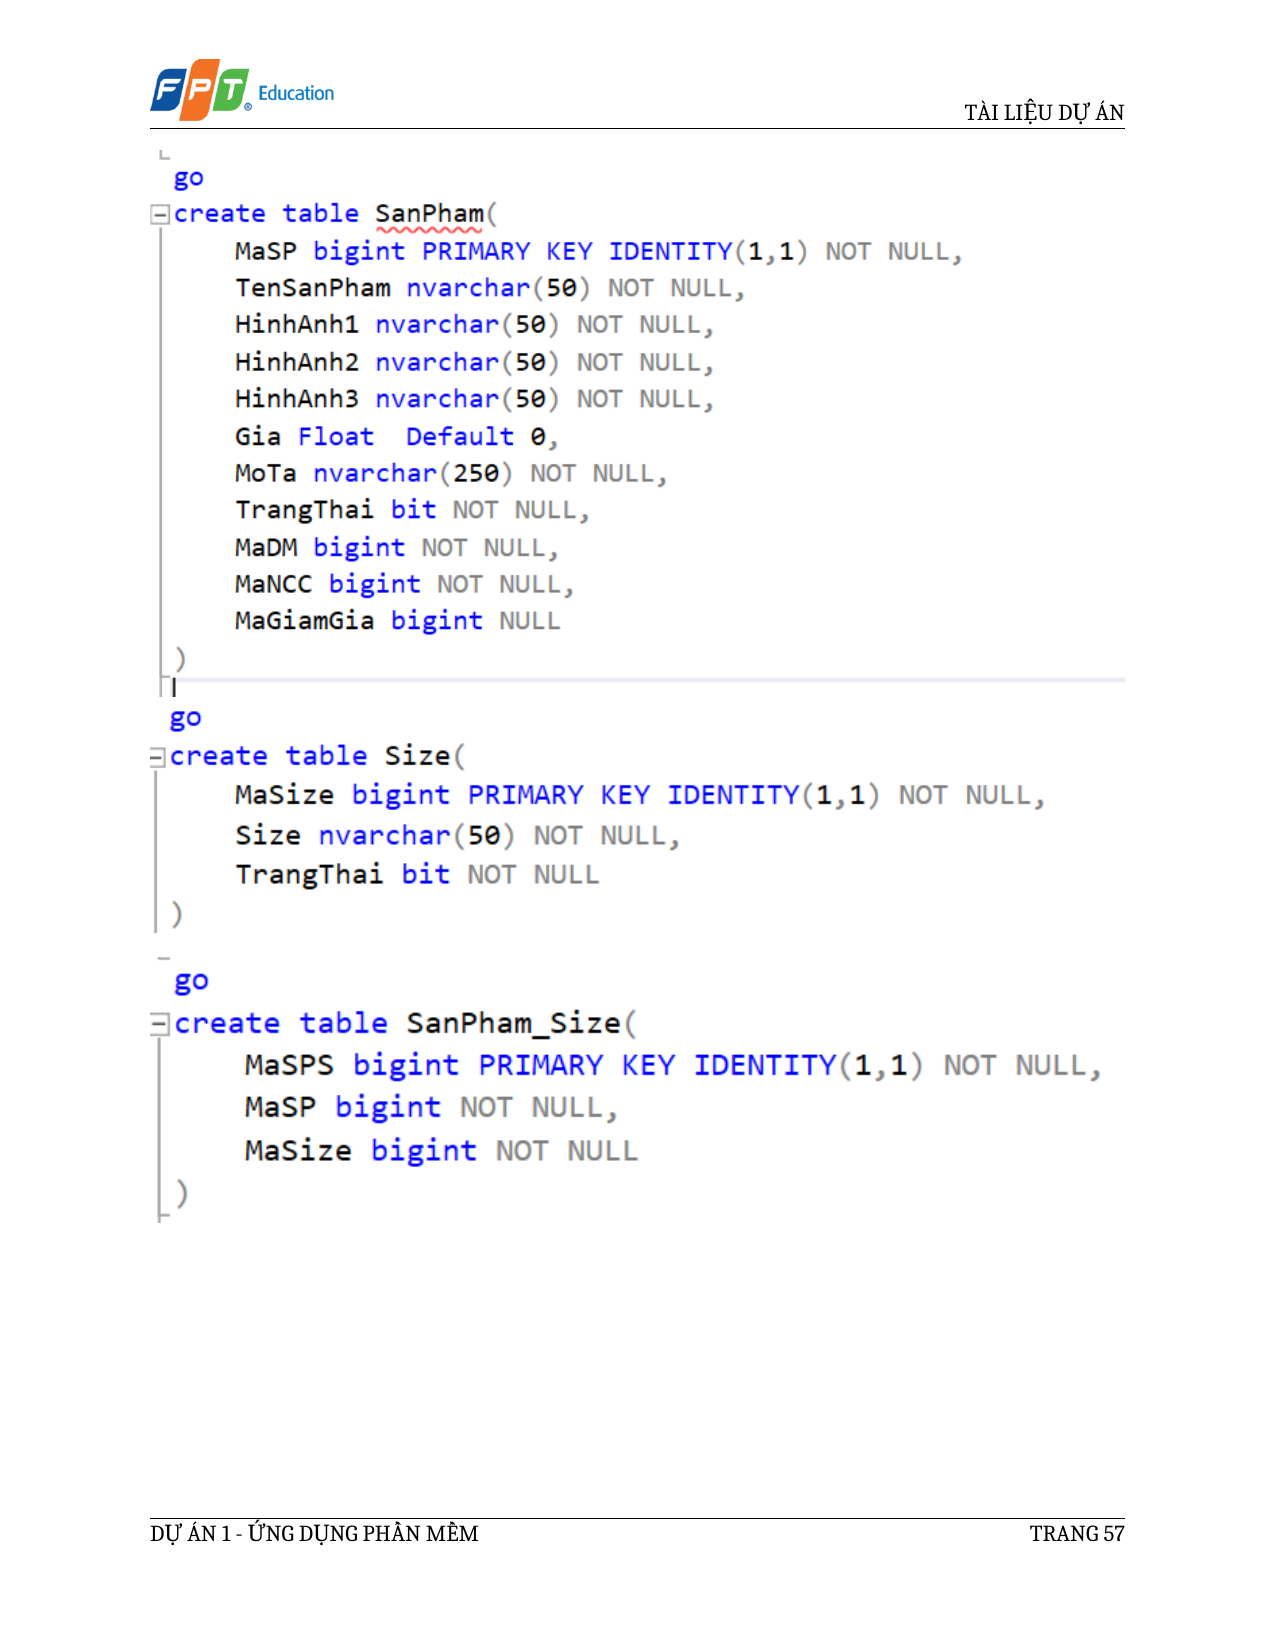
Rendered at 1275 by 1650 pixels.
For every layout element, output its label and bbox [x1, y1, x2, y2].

picture [150, 700, 1125, 933]
picture [150, 150, 1125, 697]
picture [150, 59, 336, 121]
picture [150, 957, 1125, 1223]
